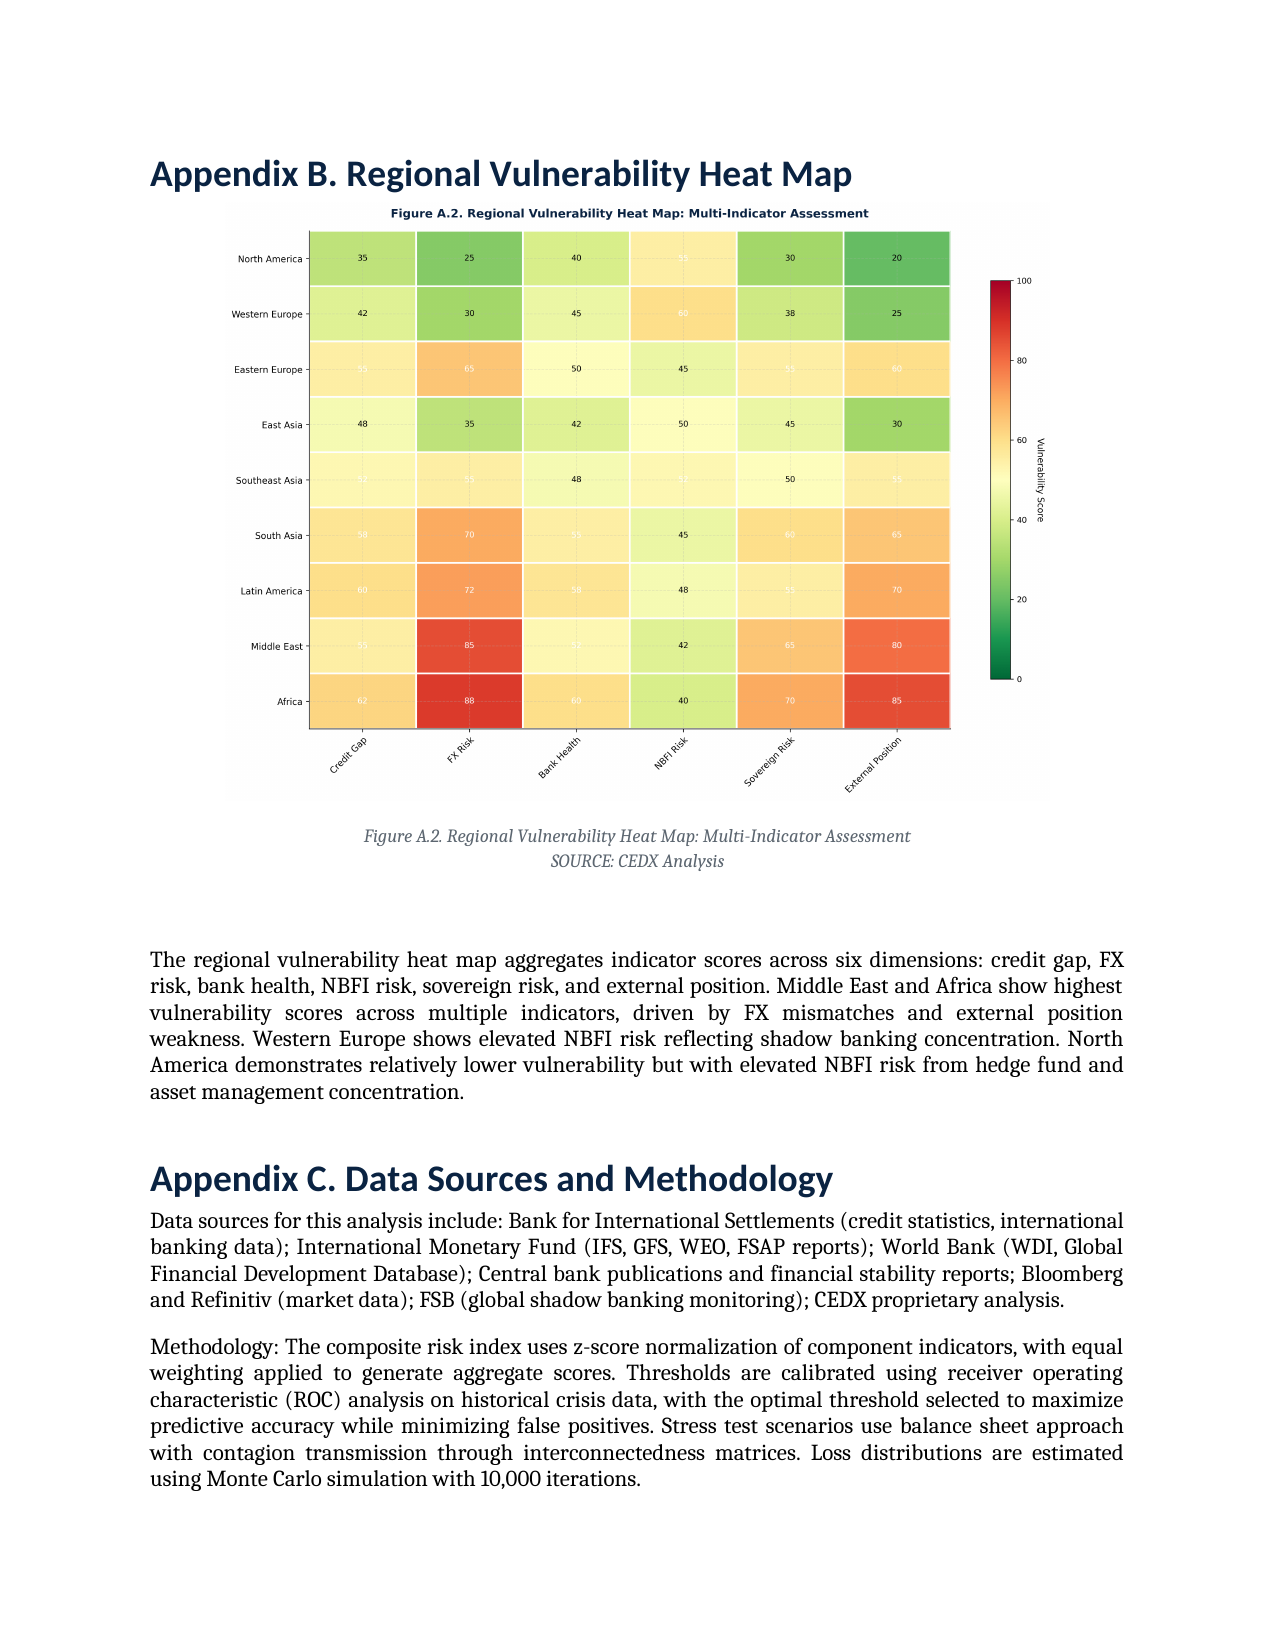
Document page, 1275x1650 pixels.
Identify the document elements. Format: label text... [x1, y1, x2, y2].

subtitle Appendix C. Data Sources and Methodology [150, 1155, 1125, 1201]
text Data sources for this analysis include: Bank for International Settlements (credit statistics, international banking data); International Monetary Fund (IFS, GFS, WEO, FSAP reports); World Bank (WDI, Global Financial Development Database); Central bank publications and financial stability reports; Bloomberg and Refinitiv (market data); FSB (global shadow banking monitoring); CEDX proprietary analysis. [150, 1208, 1125, 1313]
text Figure A.2. Regional Vulnerability Heat Map: Multi-Indicator Assessment SOURCE: CEDX Analysis [150, 825, 1125, 872]
picture [225, 202, 1050, 801]
text Methodology: The composite risk index uses z-score normalization of component indicators, with equal weighting applied to generate aggregate scores. Thresholds are calibrated using receiver operating characteristic (ROC) analysis on historical crisis data, with the optimal threshold selected to maximize predictive accuracy while minimizing false positives. Stress test scenarios use balance sheet approach with contagion transmission through interconnectedness matrices. Loss distributions are estimated using Monte Carlo simulation with 10,000 iterations. [150, 1334, 1125, 1492]
subtitle Appendix B. Regional Vulnerability Heat Map [150, 150, 1125, 196]
text The regional vulnerability heat map aggregates indicator scores across six dimensions: credit gap, FX risk, bank health, NBFI risk, sovereign risk, and external position. Middle East and Africa show highest vulnerability scores across multiple indicators, driven by FX mismatches and external position weakness. Western Europe shows elevated NBFI risk reflecting shadow banking concentration. North America demonstrates relatively lower vulnerability but with elevated NBFI risk from hedge fund and asset management concentration. [150, 947, 1125, 1105]
